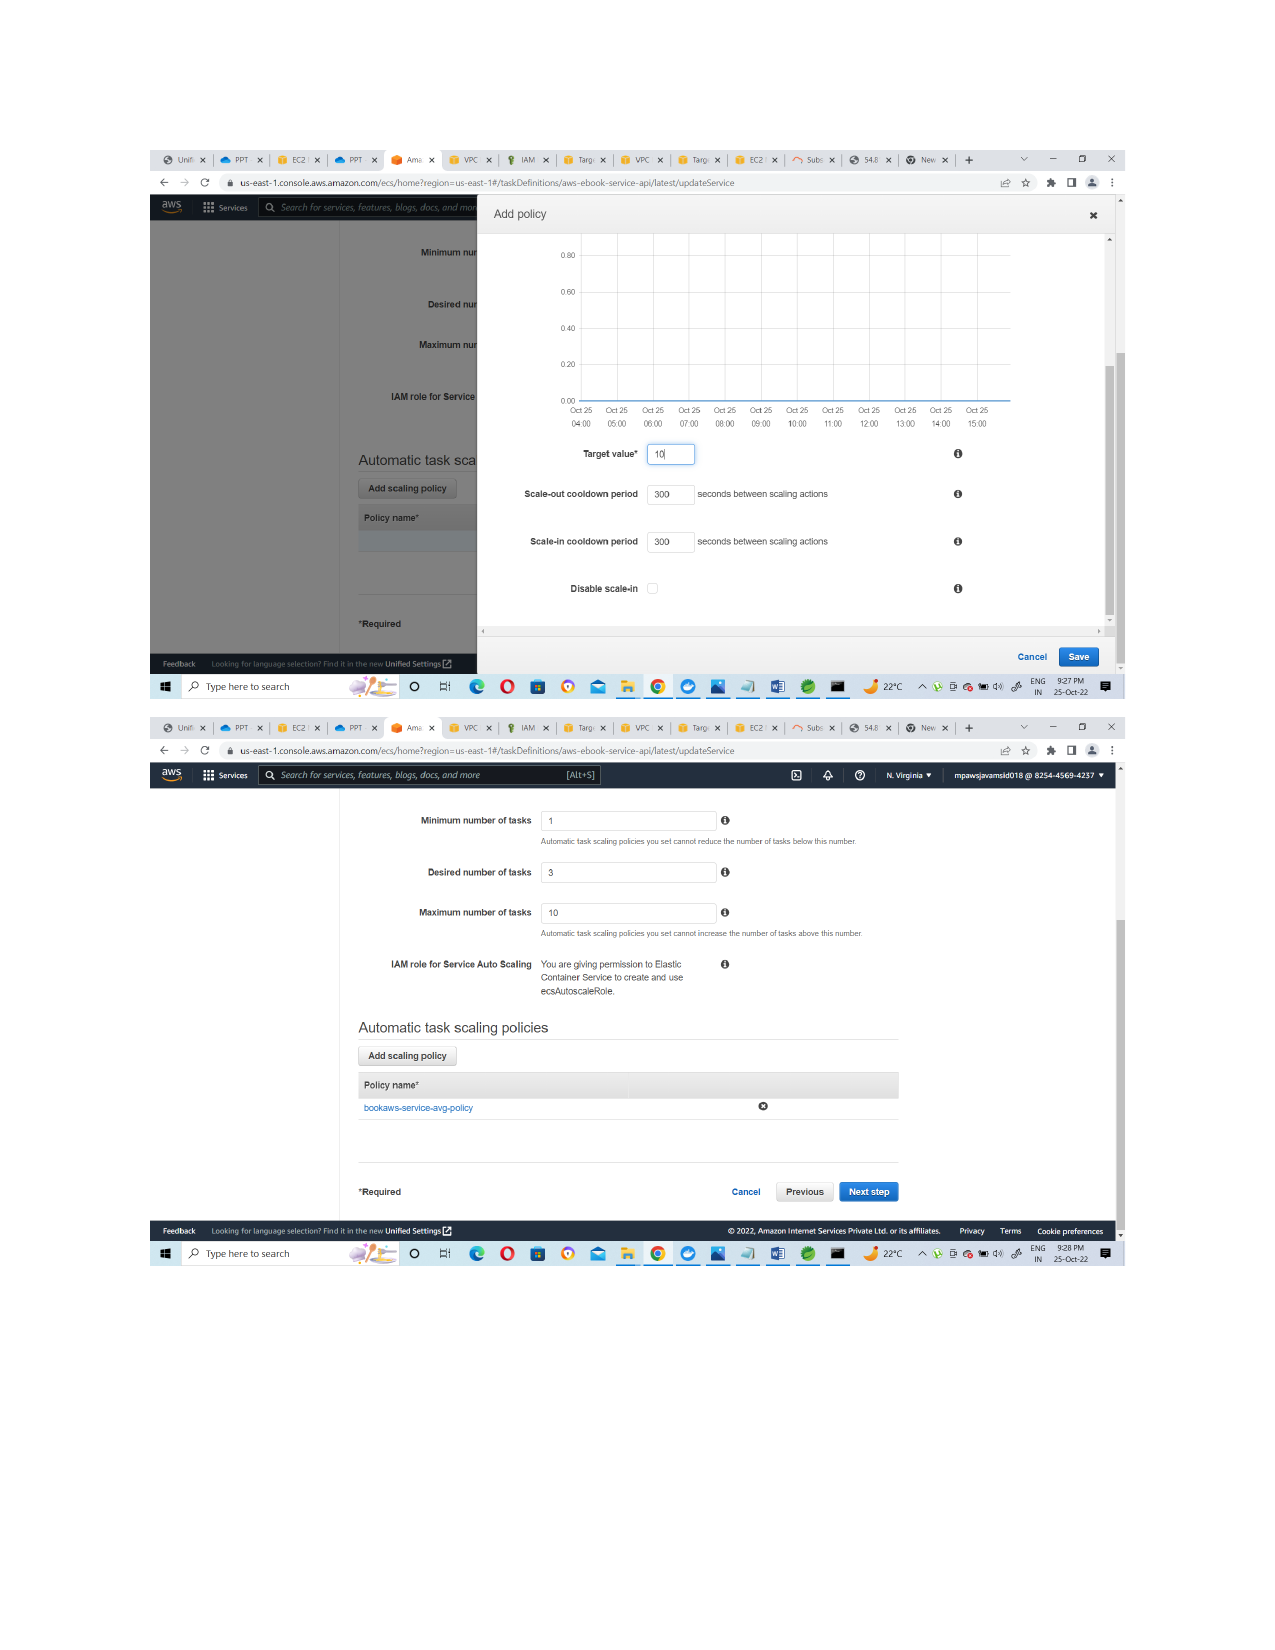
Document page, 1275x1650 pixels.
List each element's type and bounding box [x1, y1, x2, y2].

picture [150, 150, 1125, 699]
picture [150, 717, 1125, 1266]
